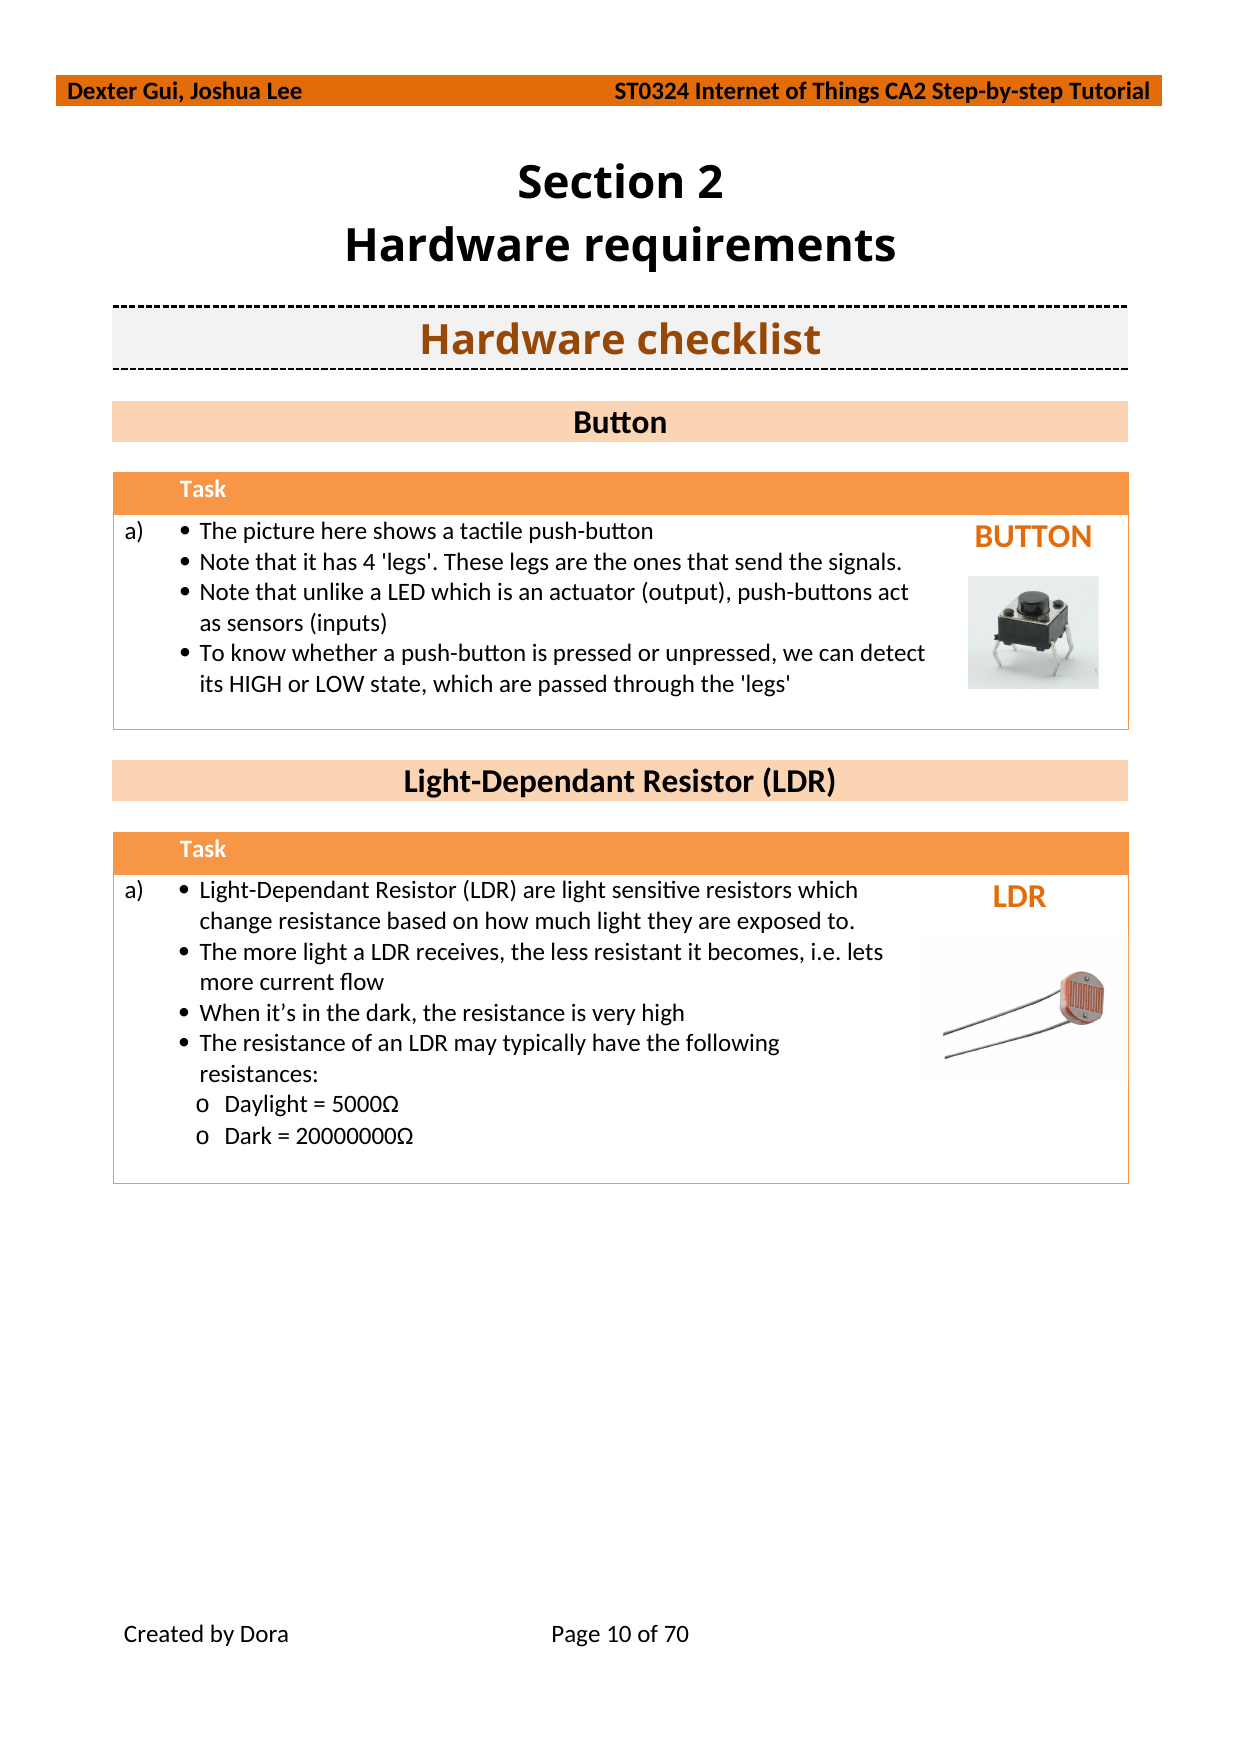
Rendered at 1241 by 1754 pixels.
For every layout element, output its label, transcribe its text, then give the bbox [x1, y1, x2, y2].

table_header Task [168, 833, 1128, 874]
subtitle Section 2 Hardware requirements [112, 150, 1128, 275]
list Hardware checklist [112, 305, 1128, 370]
subtitle Button [112, 401, 1128, 442]
table_header Task [168, 473, 1128, 514]
table_cell [114, 875, 168, 1182]
table_cell Light-Dependant Resistor (LDR) are light sensitive resistors which change resistance based on how much light they are exposed to. The more light a LDR receives, the less resistant it becomes, i.e. lets more current flow When it’s in the dark, the resistance is very high The resistance of an LDR may typically have the following resistances: Daylight = 5000Ω Dark = 20000000Ω [168, 875, 911, 1182]
table_cell The picture here shows a tactile push-button Note that it has 4 'legs'. These legs are the ones that send the signals. Note that unlike a LED which is an actuator (output), push-buttons act as sensors (inputs) To know whether a push-button is pressed or unpressed, we can detect its HIGH or LOW state, which are passed through the 'legs' [168, 515, 938, 729]
table_header [114, 473, 168, 514]
subtitle Light-Dependant Resistor (LDR) [112, 760, 1128, 801]
table_cell LDR [911, 875, 1128, 1182]
table_cell [114, 515, 168, 729]
table_cell BUTTON [938, 515, 1128, 729]
picture [922, 936, 1129, 1082]
table_header [114, 833, 168, 874]
picture [968, 576, 1099, 689]
